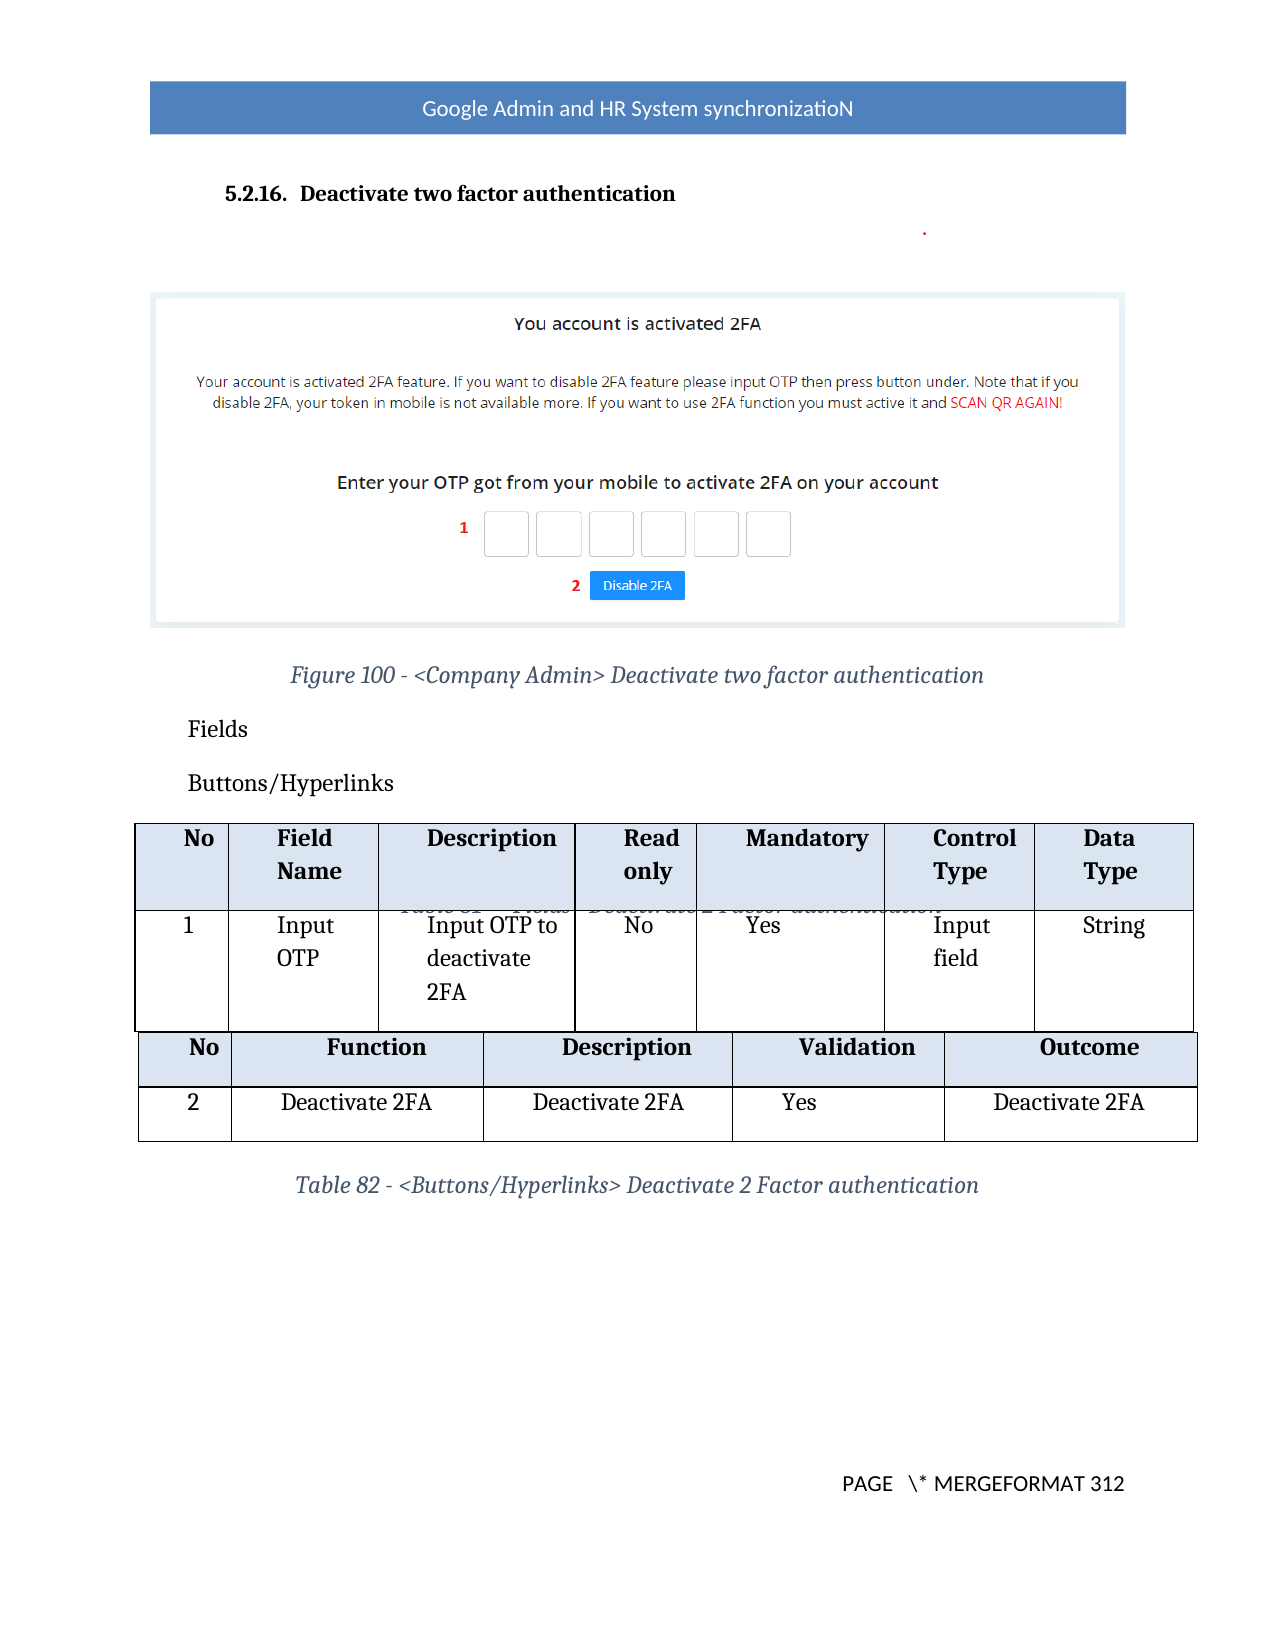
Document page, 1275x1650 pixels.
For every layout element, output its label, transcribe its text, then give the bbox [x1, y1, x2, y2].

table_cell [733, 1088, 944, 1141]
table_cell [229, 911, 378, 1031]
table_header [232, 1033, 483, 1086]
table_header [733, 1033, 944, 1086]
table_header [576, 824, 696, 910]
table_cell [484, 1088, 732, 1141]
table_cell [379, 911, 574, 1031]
text Buttons/Hyperlinks [187, 768, 1125, 797]
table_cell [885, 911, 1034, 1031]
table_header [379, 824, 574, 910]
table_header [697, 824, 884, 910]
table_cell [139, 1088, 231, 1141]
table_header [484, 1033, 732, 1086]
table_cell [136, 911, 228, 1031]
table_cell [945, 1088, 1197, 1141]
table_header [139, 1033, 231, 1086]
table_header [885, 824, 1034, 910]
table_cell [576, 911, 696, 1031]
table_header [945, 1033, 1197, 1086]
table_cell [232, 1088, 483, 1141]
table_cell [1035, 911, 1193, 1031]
picture [150, 231, 1125, 628]
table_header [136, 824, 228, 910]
text Fields [187, 715, 1125, 743]
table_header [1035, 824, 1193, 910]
subtitle Deactivate two factor authentication [225, 181, 1125, 207]
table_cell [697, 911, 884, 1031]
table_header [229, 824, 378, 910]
